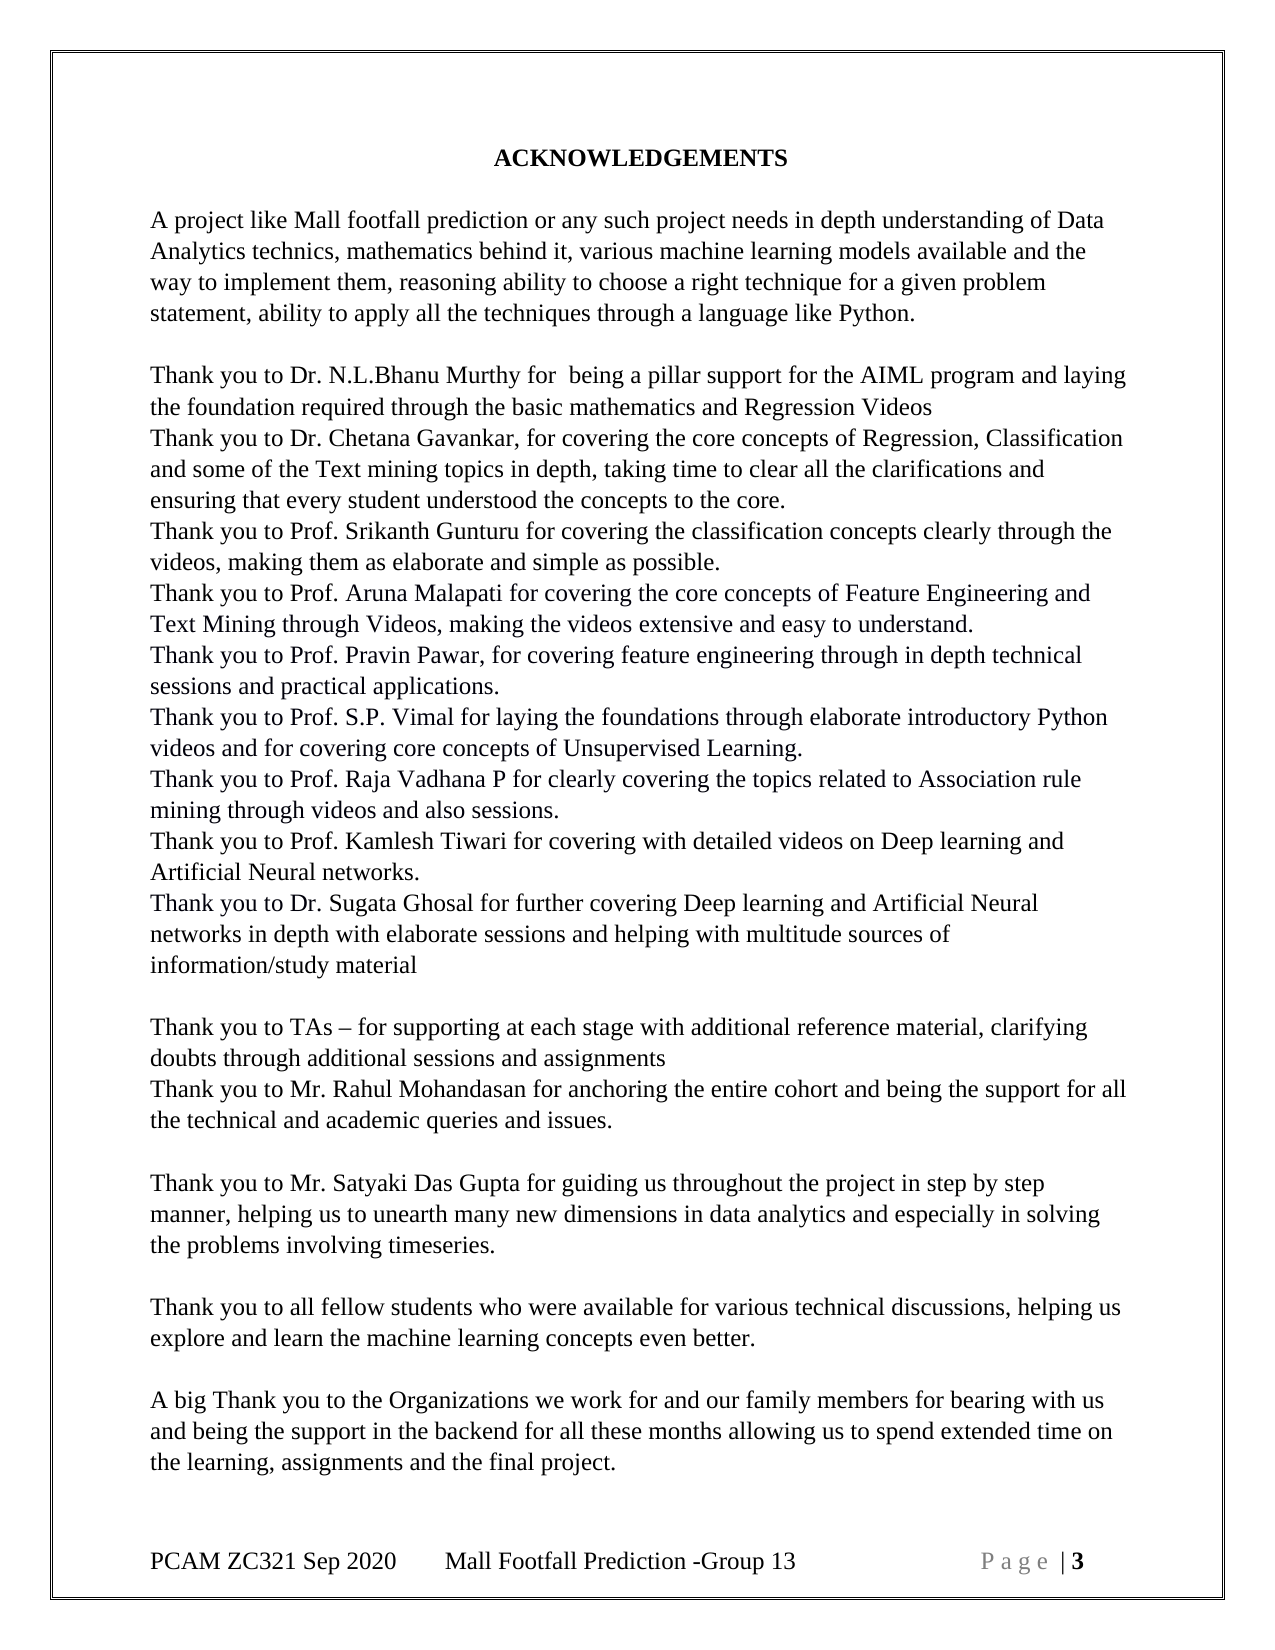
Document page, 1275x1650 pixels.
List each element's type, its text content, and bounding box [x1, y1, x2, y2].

text Thank you to Prof. S.P. Vimal for laying the foundations through elaborate introductory Python videos and for covering core concepts of Unsupervised Learning. [150, 702, 1131, 762]
text Thank you to Prof. Aruna Malapati for covering the core concepts of Feature Engineering and Text Mining through Videos, making the videos extensive and easy to understand. [150, 578, 1131, 638]
text A project like Mall footfall prediction or any such project needs in depth understanding of Data Analytics technics, mathematics behind it, various machine learning models available and the way to implement them, reasoning ability to choose a right technique for a given problem statement, ability to apply all the techniques through a language like Python. [150, 205, 1131, 327]
text Thank you to Dr. Chetana Gavankar, for covering the core concepts of Regression, Classification and some of the Text mining topics in depth, taking time to clear all the clarifications and ensuring that every student understood the concepts to the core. [150, 423, 1131, 513]
text Thank you to Dr. Sugata Ghosal for further covering Deep learning and Artificial Neural networks in depth with elaborate sessions and helping with multitude sources of information/study material [150, 888, 1131, 979]
text Thank you to Mr. Rahul Mohandasan for anchoring the entire cohort and being the support for all the technical and academic queries and issues. [150, 1074, 1131, 1134]
text Thank you to Prof. Srikanth Gunturu for covering the classification concepts clearly through the videos, making them as elaborate and simple as possible. [150, 516, 1131, 576]
text Thank you to Prof. Raja Vadhana P for clearly covering the topics related to Association rule mining through videos and also sessions. [150, 764, 1131, 824]
text Thank you to Prof. Pravin Pawar, for covering feature engineering through in depth technical sessions and practical applications. [150, 640, 1131, 700]
text Thank you to Dr. N.L.Bhanu Murthy for being a pillar support for the AIML program and laying the foundation required through the basic mathematics and Regression Videos [150, 361, 1131, 420]
text ACKNOWLEDGEMENTS [150, 143, 1131, 172]
text Thank you to Mr. Satyaki Das Gupta for guiding us throughout the project in step by step manner, helping us to unearth many new dimensions in data analytics and especially in solving the problems involving timeseries. [150, 1168, 1131, 1258]
text A big Thank you to the Organizations we work for and our family members for bearing with us and being the support in the backend for all these months allowing us to spend extended time on the learning, assignments and the final project. [150, 1385, 1131, 1476]
text Thank you to all fellow students who were available for various technical discussions, helping us explore and learn the machine learning concepts even better. [150, 1292, 1131, 1352]
text Thank you to Prof. Kamlesh Tiwari for covering with detailed videos on Deep learning and Artificial Neural networks. [150, 826, 1131, 886]
text Thank you to TAs – for supporting at each stage with additional reference material, clarifying doubts through additional sessions and assignments [150, 1012, 1131, 1072]
